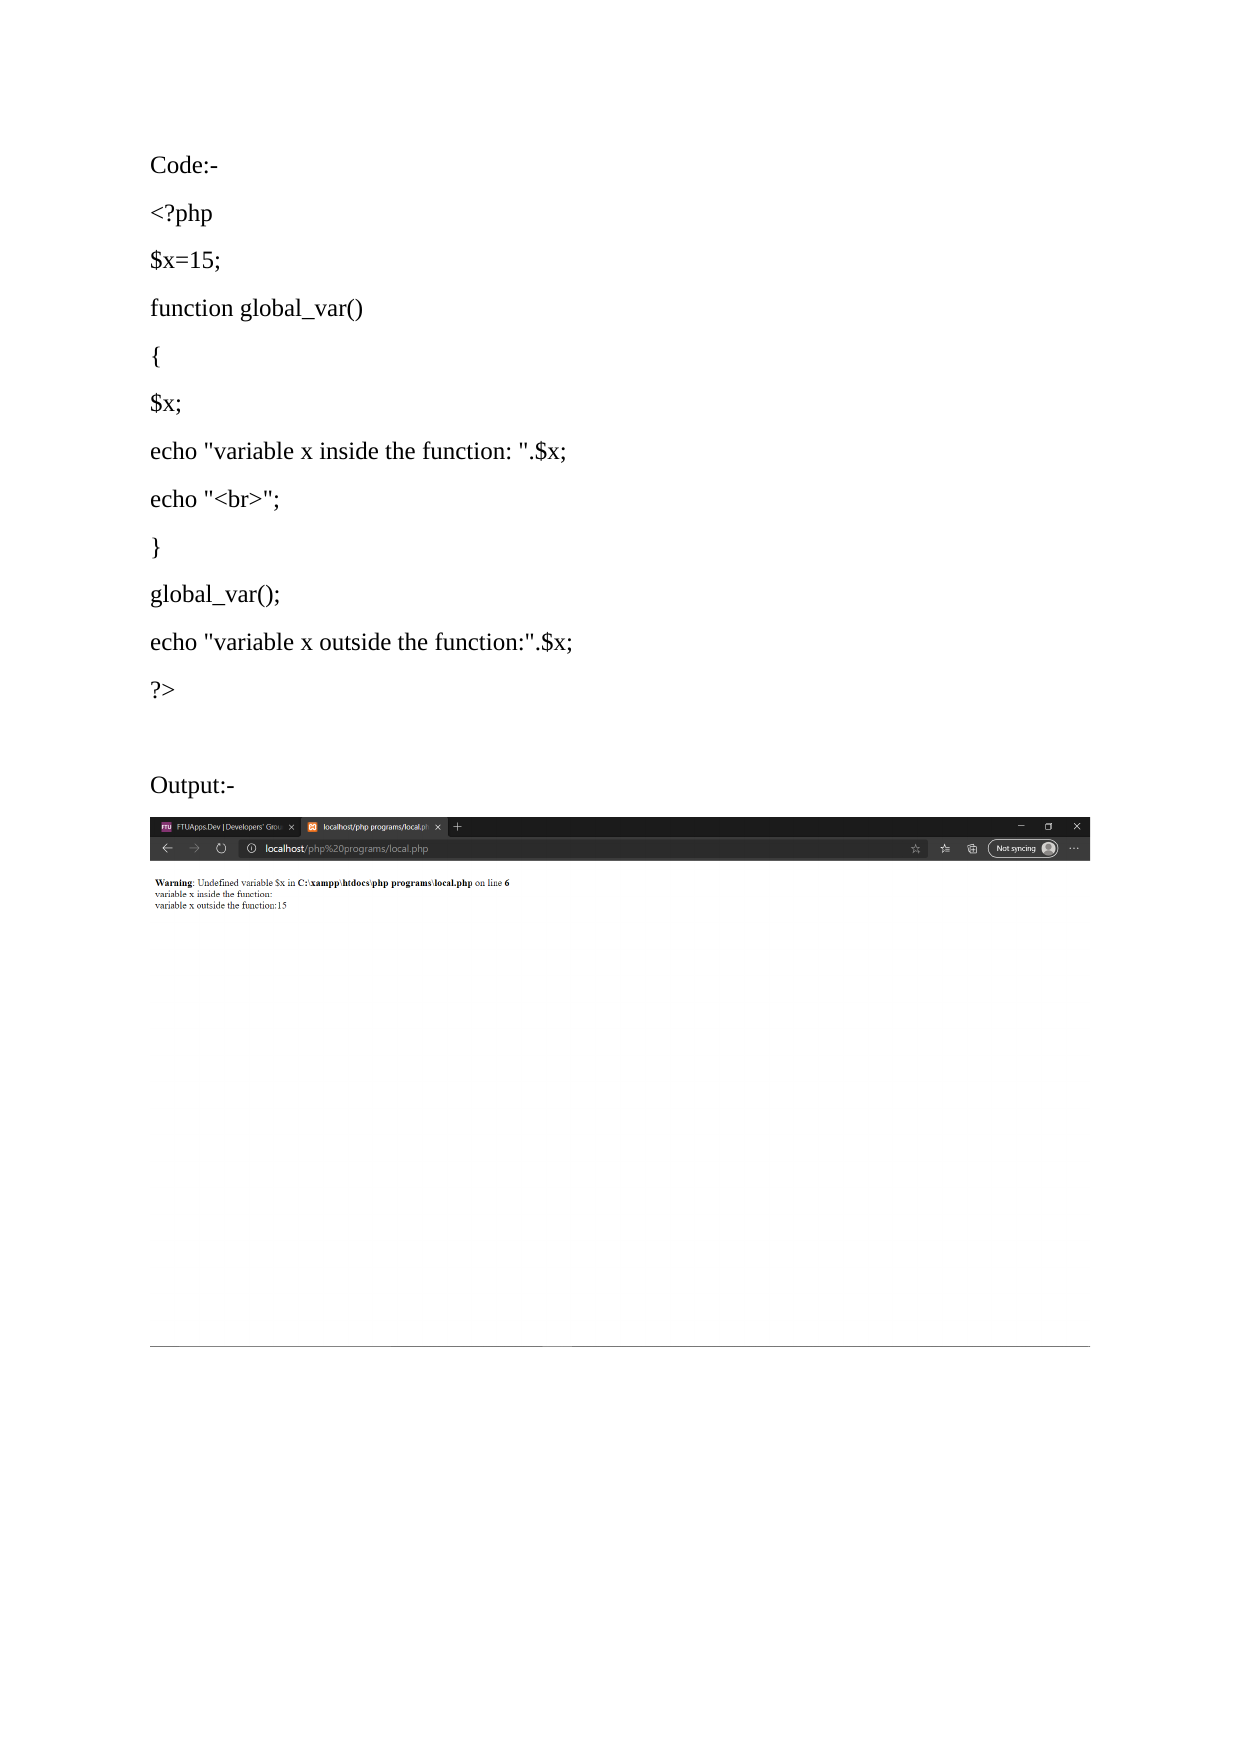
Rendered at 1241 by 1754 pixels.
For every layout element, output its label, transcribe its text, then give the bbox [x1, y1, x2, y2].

text echo "variable x outside the function:".$x; [150, 627, 1090, 656]
text Code:- [150, 150, 1090, 179]
text } [150, 532, 1090, 560]
text Output:- [150, 770, 1090, 799]
picture [150, 817, 1091, 1347]
text { [150, 341, 1090, 369]
text ?> [150, 675, 1090, 703]
text <?php [150, 198, 1090, 226]
text $x=15; [150, 245, 1090, 274]
text $x; [150, 388, 1090, 417]
text global_var(); [150, 579, 1090, 608]
text echo "<br>"; [150, 484, 1090, 513]
text function global_var() [150, 293, 1090, 322]
text echo "variable x inside the function: ".$x; [150, 436, 1090, 465]
